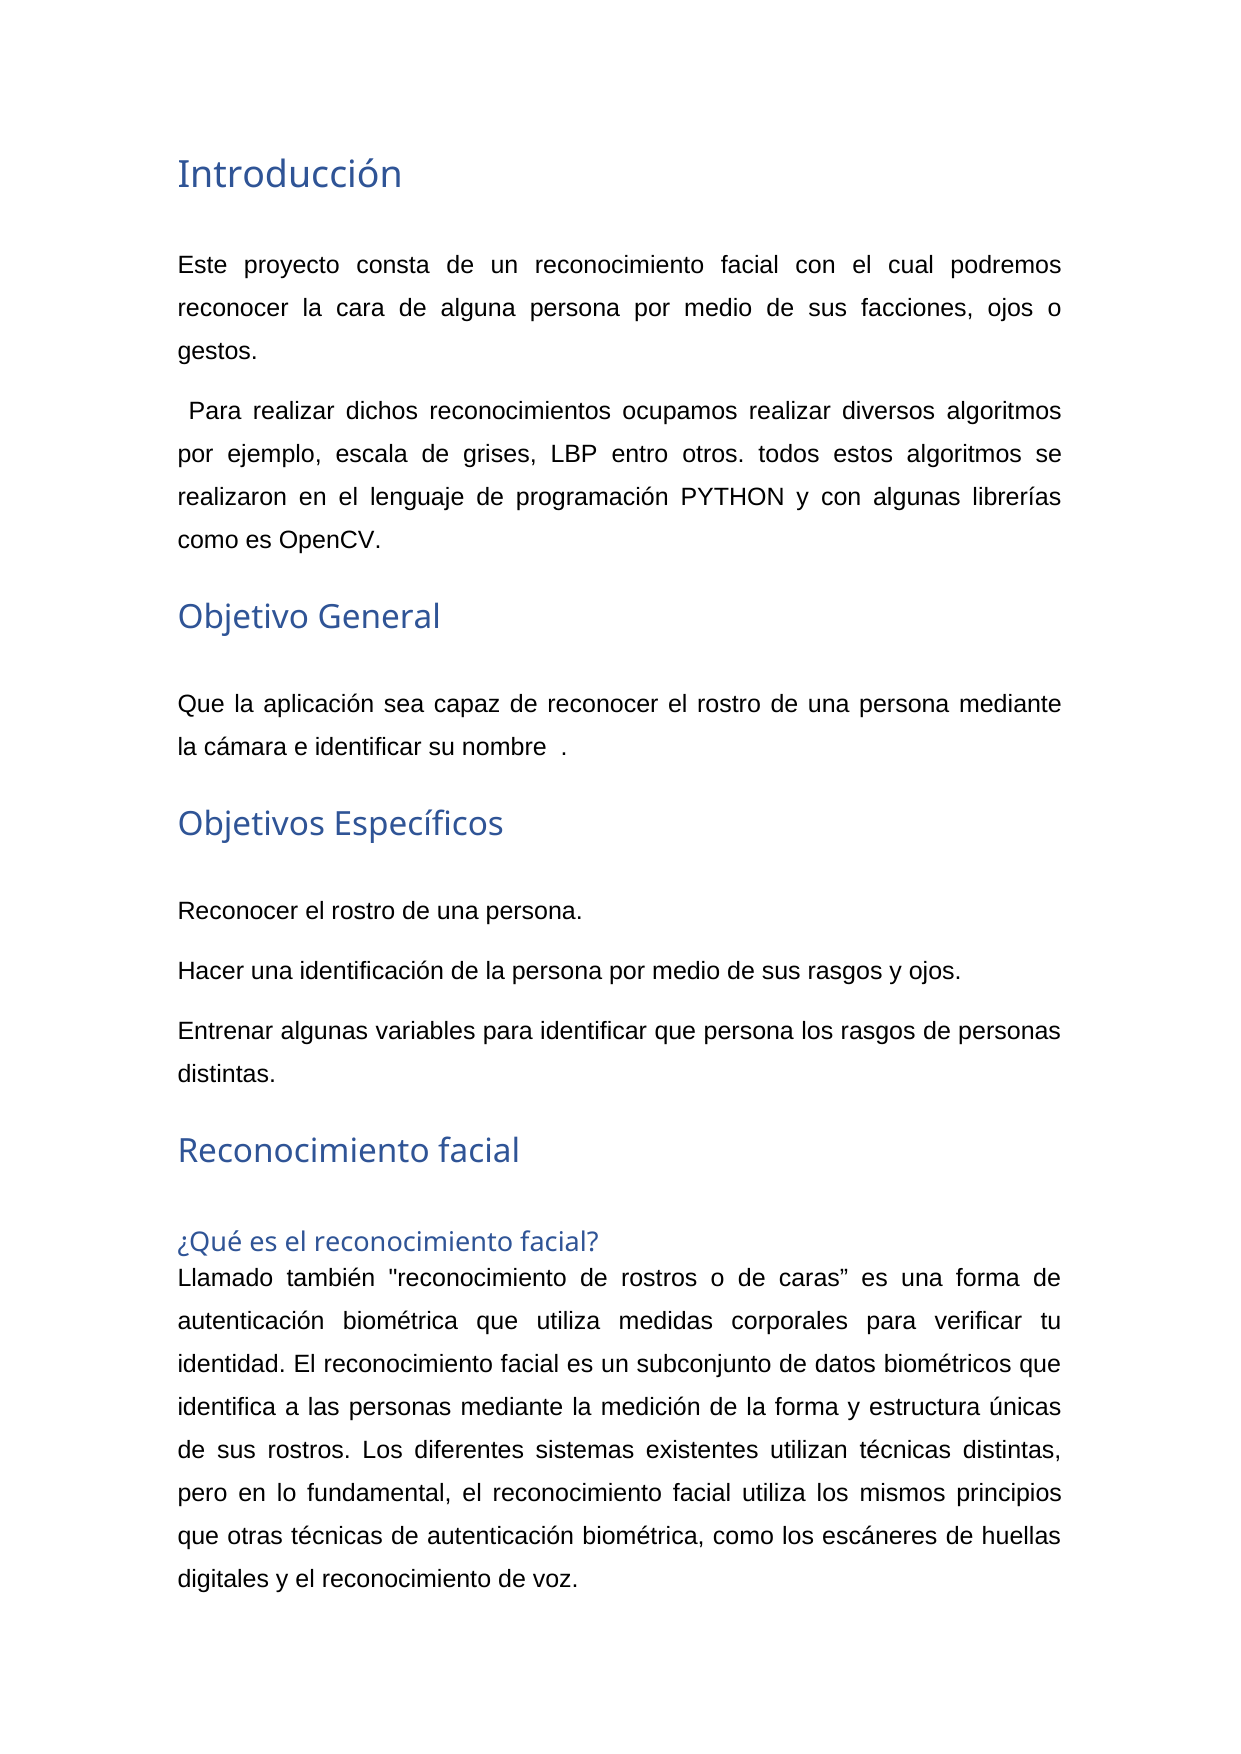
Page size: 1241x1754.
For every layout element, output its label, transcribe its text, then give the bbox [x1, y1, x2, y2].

text Reconocer el rostro de una persona. [177, 896, 1063, 925]
text Entrenar algunas variables para identificar que persona los rasgos de personas distintas. [177, 1016, 1063, 1087]
text Hacer una identificación de la persona por medio de sus rasgos y ojos. [177, 956, 1063, 984]
text Para realizar dichos reconocimientos ocupamos realizar diversos algoritmos por ejemplo, escala de grises, LBP entro otros. todos estos algoritmos se realizaron en el lenguaje de programación PYTHON y con algunas librerías como es OpenCV. [177, 396, 1063, 554]
text Llamado también "reconocimiento de rostros o de caras” es una forma de autenticación biométrica que utiliza medidas corporales para verificar tu identidad. El reconocimiento facial es un subconjunto de datos biométricos que identifica a las personas mediante la medición de la forma y estructura únicas de sus rostros. Los diferentes sistemas existentes utilizan técnicas distintas, pero en lo fundamental, el reconocimiento facial utiliza los mismos principios que otras técnicas de autenticación biométrica, como los escáneres de huellas digitales y el reconocimiento de voz. [177, 1262, 1063, 1593]
subtitle Introducción [177, 148, 1063, 199]
subtitle Objetivos Específicos [177, 800, 1063, 846]
text Este proyecto consta de un reconocimiento facial con el cual podremos reconocer la cara de alguna persona por medio de sus facciones, ojos o gestos. [177, 249, 1063, 364]
subtitle Reconocimiento facial [177, 1127, 1063, 1172]
text Que la aplicación sea capaz de reconocer el rostro de una persona mediante la cámara e identificar su nombre . [177, 689, 1063, 761]
subtitle Objetivo General [177, 593, 1063, 638]
subtitle ¿Qué es el reconocimiento facial? [177, 1223, 1063, 1259]
